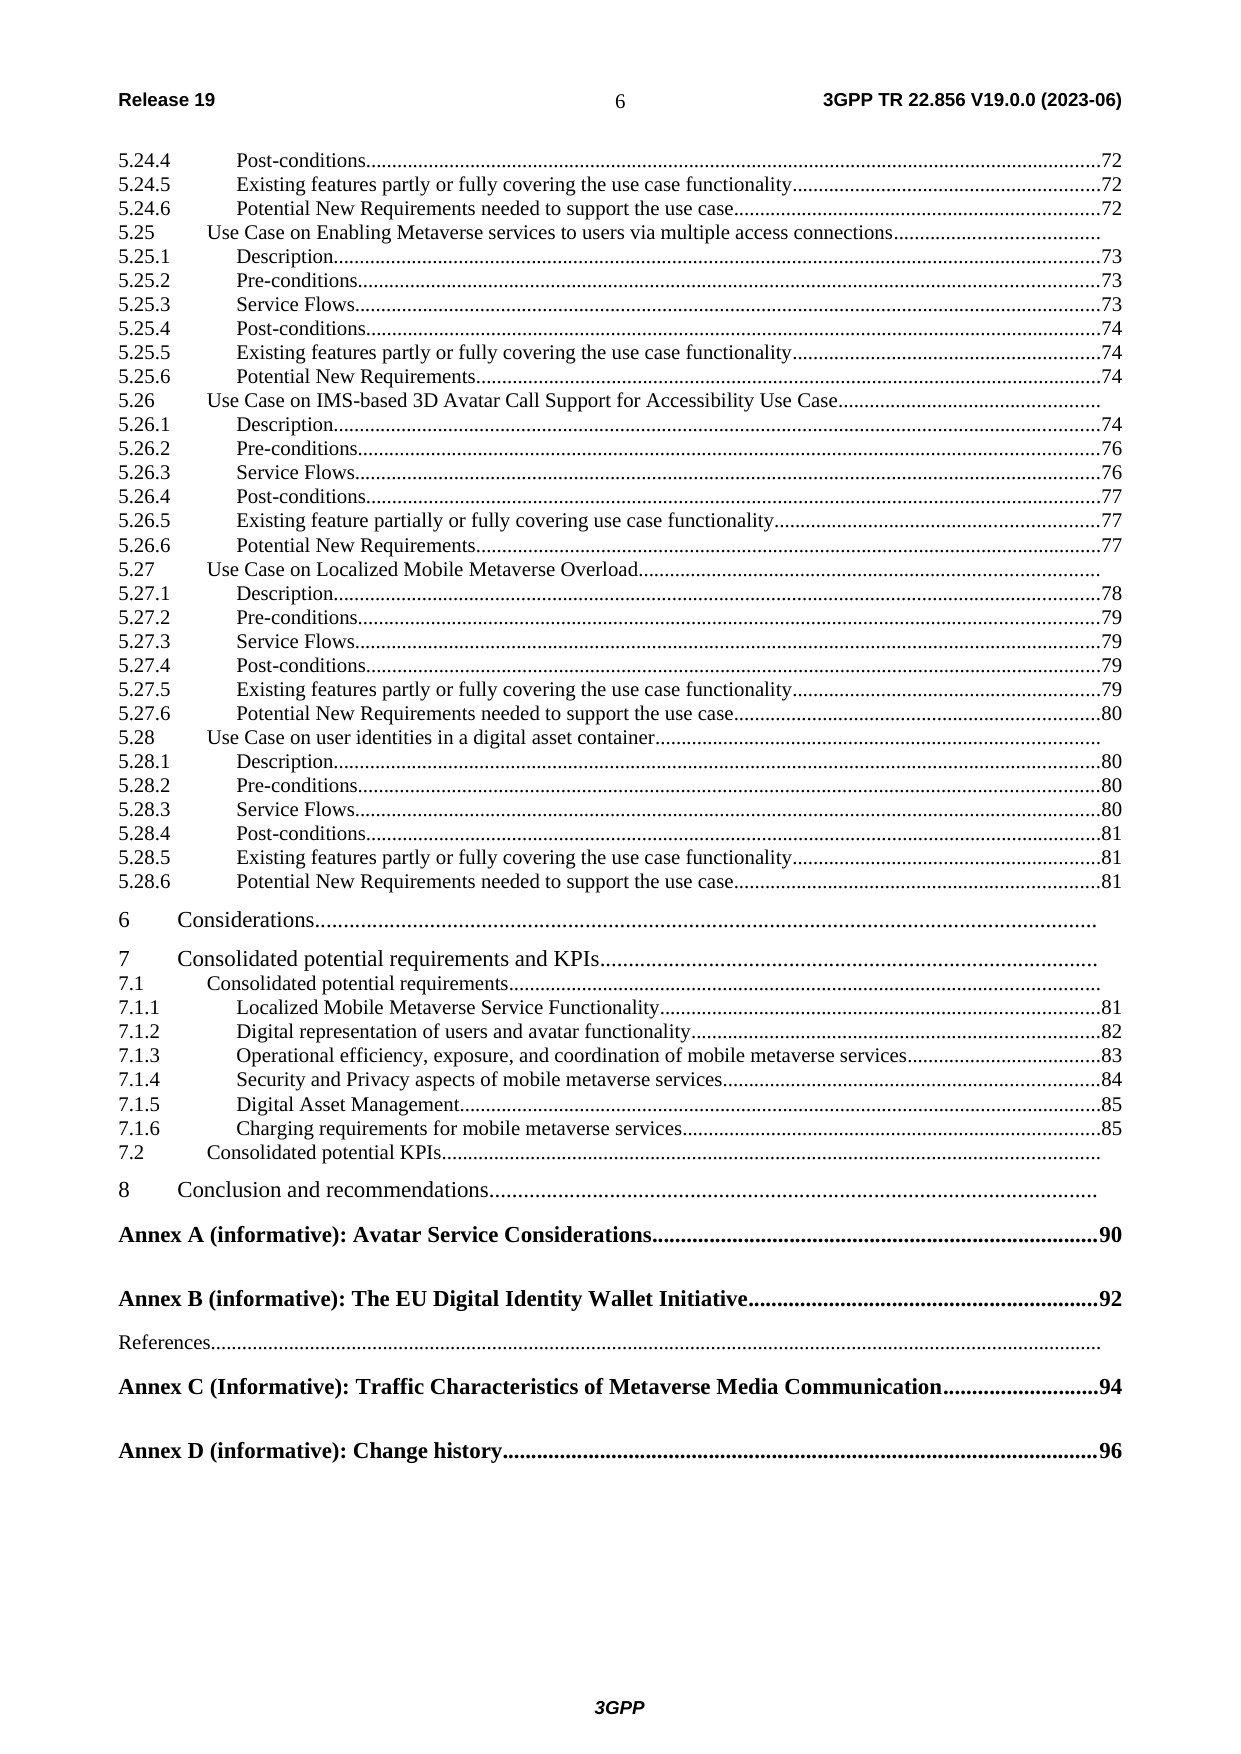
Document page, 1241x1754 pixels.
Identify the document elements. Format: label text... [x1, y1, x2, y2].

text 5.25.2 Pre-conditions 73 [118, 268, 1122, 292]
text 5.27 Use Case on Localized Mobile Metaverse Overload 78 [118, 557, 1078, 581]
text Annex B (informative): The EU Digital Identity Wallet Initiative 92 [118, 1285, 1122, 1311]
text 5.27.3 Service Flows 79 [118, 629, 1122, 653]
text 5.28.6 Potential New Requirements needed to support the use case 81 [118, 869, 1122, 893]
text 5.28.4 Post-conditions 81 [118, 821, 1122, 845]
text Annex C (Informative): Traffic Characteristics of Metaverse Media Communication 94 [118, 1373, 1122, 1399]
text 5.28.5 Existing features partly or fully covering the use case functionality 81 [118, 845, 1122, 869]
text 5.27.2 Pre-conditions 79 [118, 605, 1122, 629]
text 5.26.6 Potential New Requirements 77 [118, 532, 1122, 557]
text 5.26.5 Existing feature partially or fully covering use case functionality 77 [118, 508, 1122, 532]
text 5.25 Use Case on Enabling Metaverse services to users via multiple access connections 73 [118, 220, 1078, 244]
text 7.1.3 Operational efficiency, exposure, and coordination of mobile metaverse services 83 [118, 1043, 1122, 1067]
text 5.25.4 Post-conditions 74 [118, 316, 1122, 340]
text Annex A (informative): Avatar Service Considerations 90 [118, 1221, 1122, 1248]
text 5.26.2 Pre-conditions 76 [118, 436, 1122, 460]
text 7.1.2 Digital representation of users and avatar functionality 82 [118, 1019, 1122, 1043]
text 6 Considerations 81 [118, 906, 1078, 932]
text 7.1 Consolidated potential requirements 81 [118, 971, 1078, 995]
text 5.25.5 Existing features partly or fully covering the use case functionality 74 [118, 340, 1122, 364]
text 5.28 Use Case on user identities in a digital asset container 80 [118, 725, 1078, 749]
text 7.1.1 Localized Mobile Metaverse Service Functionality 81 [118, 995, 1122, 1019]
text 7.2 Consolidated potential KPIs 87 [118, 1139, 1078, 1164]
text 7.1.6 Charging requirements for mobile metaverse services 85 [118, 1116, 1122, 1139]
text 5.28.3 Service Flows 80 [118, 797, 1122, 821]
text 5.27.6 Potential New Requirements needed to support the use case 80 [118, 701, 1122, 725]
text 5.24.5 Existing features partly or fully covering the use case functionality 72 [118, 172, 1122, 196]
text 5.26.3 Service Flows 76 [118, 460, 1122, 484]
text 5.27.4 Post-conditions 79 [118, 653, 1122, 677]
text 5.27.1 Description 78 [118, 581, 1122, 605]
text Annex D (informative): Change history 96 [118, 1437, 1122, 1463]
text 5.24.4 Post-conditions 72 [118, 147, 1122, 172]
text 5.26.1 Description 74 [118, 412, 1122, 436]
text 5.25.1 Description 73 [118, 244, 1122, 268]
text 7 Consolidated potential requirements and KPIs 81 [118, 945, 1078, 971]
text 5.28.2 Pre-conditions 80 [118, 773, 1122, 797]
text 5.24.6 Potential New Requirements needed to support the use case 72 [118, 196, 1122, 220]
text 7.1.5 Digital Asset Management 85 [118, 1091, 1122, 1116]
text 7.1.4 Security and Privacy aspects of mobile metaverse services 84 [118, 1067, 1122, 1091]
text References 94 [118, 1330, 1078, 1354]
text 5.26.4 Post-conditions 77 [118, 484, 1122, 508]
text 5.26 Use Case on IMS-based 3D Avatar Call Support for Accessibility Use Case 74 [118, 388, 1078, 412]
text 5.25.6 Potential New Requirements 74 [118, 364, 1122, 388]
text 8 Conclusion and recommendations 89 [118, 1176, 1078, 1202]
text 5.27.5 Existing features partly or fully covering the use case functionality 79 [118, 677, 1122, 701]
text 5.25.3 Service Flows 73 [118, 292, 1122, 316]
text 5.28.1 Description 80 [118, 749, 1122, 773]
